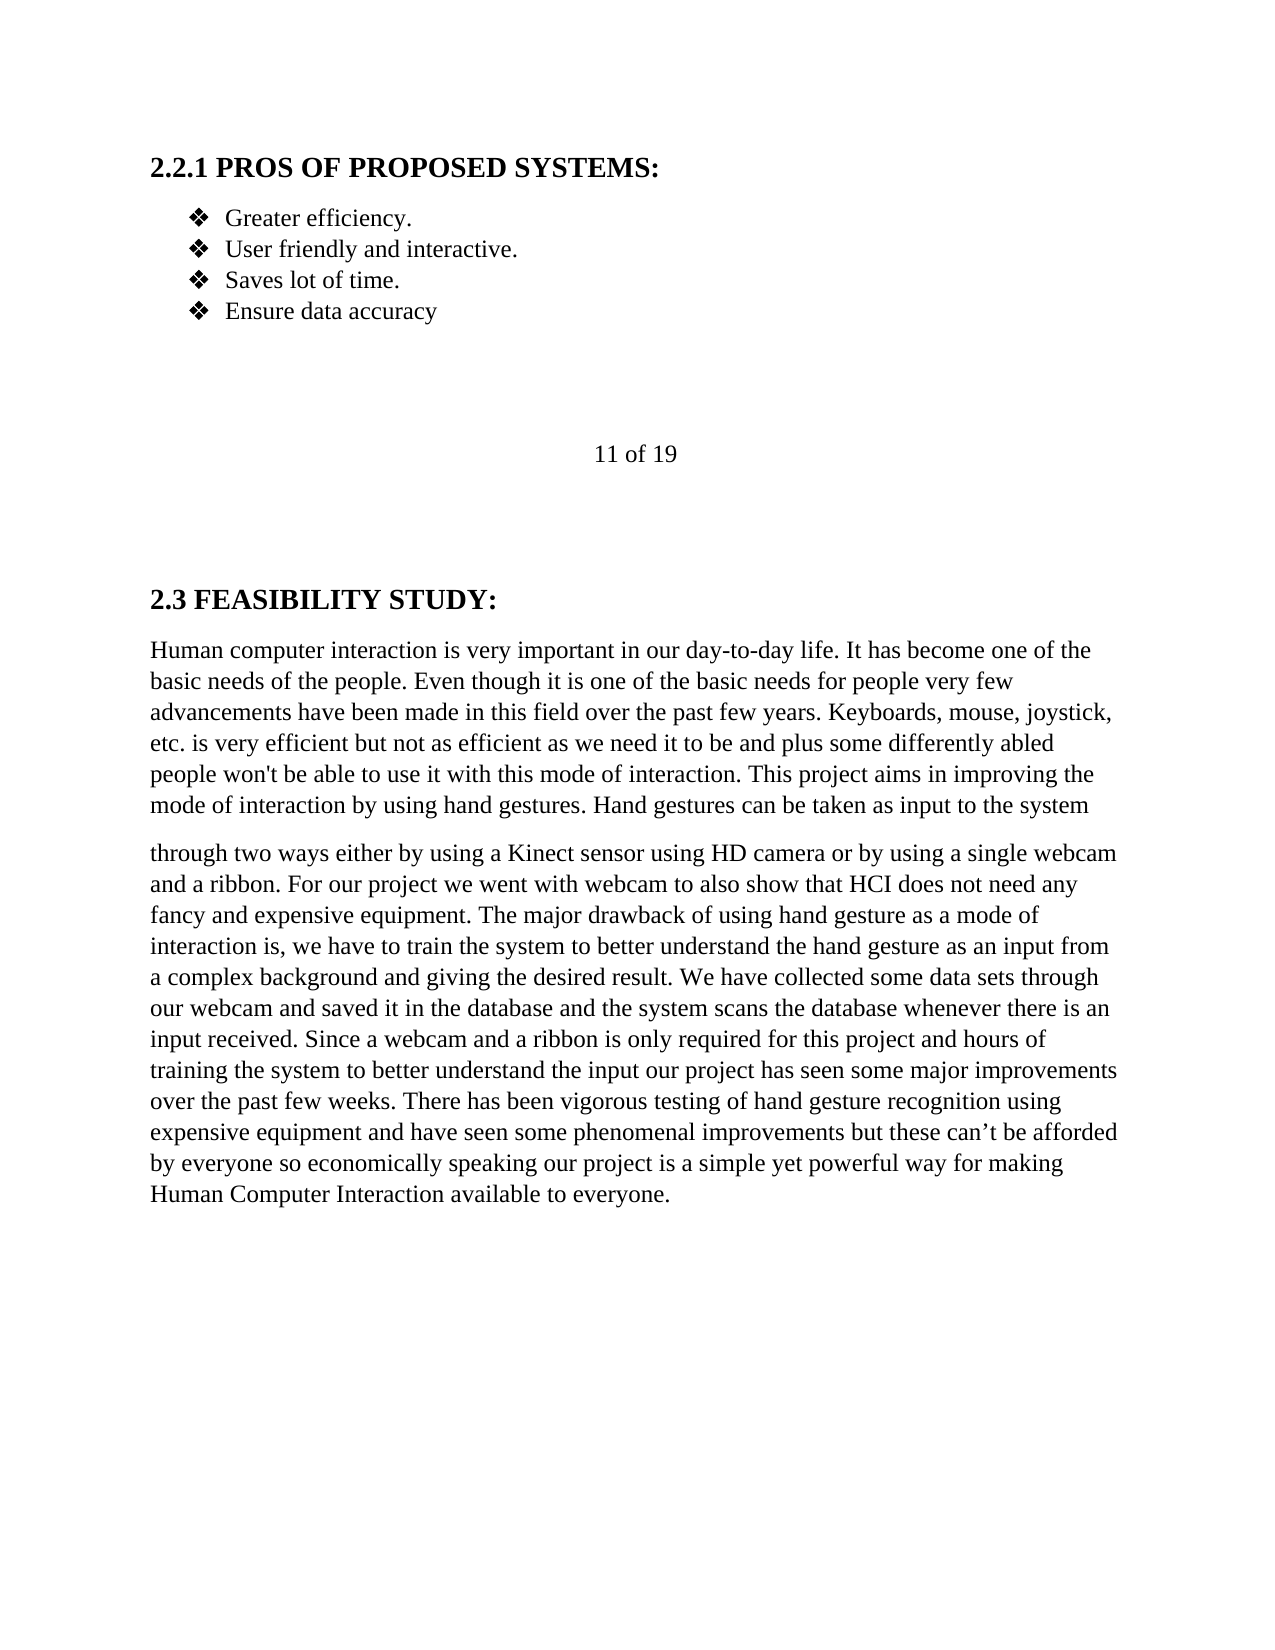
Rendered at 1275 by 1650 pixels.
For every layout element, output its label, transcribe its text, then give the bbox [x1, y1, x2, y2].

list Saves lot of time. [187, 265, 1125, 294]
text through two ways either by using a Kinect sensor using HD camera or by using a single webcam and a ribbon. For our project we went with webcam to also show that HCI does not need any fancy and expensive equipment. The major drawback of using hand gesture as a mode of interaction is, we have to train the system to better understand the hand gesture as an input from a complex background and giving the desired result. We have collected some data sets through our webcam and saved it in the database and the system scans the database whenever there is an input received. Since a webcam and a ribbon is only required for this project and hours of training the system to better understand the input our project has seen some major improvements over the past few weeks. There has been vigorous testing of hand gesture recognition using expensive equipment and have seen some phenomenal improvements but these can’t be afforded by everyone so economically speaking our project is a simple yet powerful way for making Human Computer Interaction available to everyone. [150, 838, 1125, 1208]
list User friendly and interactive. [187, 234, 1125, 263]
text Human computer interaction is very important in our day-to-day life. It has become one of the basic needs of the people. Even though it is one of the basic needs for people very few advancements have been made in this field over the past few years. Keyboards, mouse, joystick, etc. is very efficient but not as efficient as we need it to be and plus some differently abled people won't be able to use it with this mode of interaction. This project aims in improving the mode of interaction by using hand gestures. Hand gestures can be taken as input to the system [150, 635, 1125, 819]
list Greater efficiency. [187, 203, 1125, 232]
text 2.3 FEASIBILITY STUDY: [150, 582, 1125, 616]
list Ensure data accuracy [187, 296, 1125, 325]
text 2.2.1 PROS OF PROPOSED SYSTEMS: [150, 150, 1125, 183]
text 11 of 19 [150, 439, 1125, 468]
